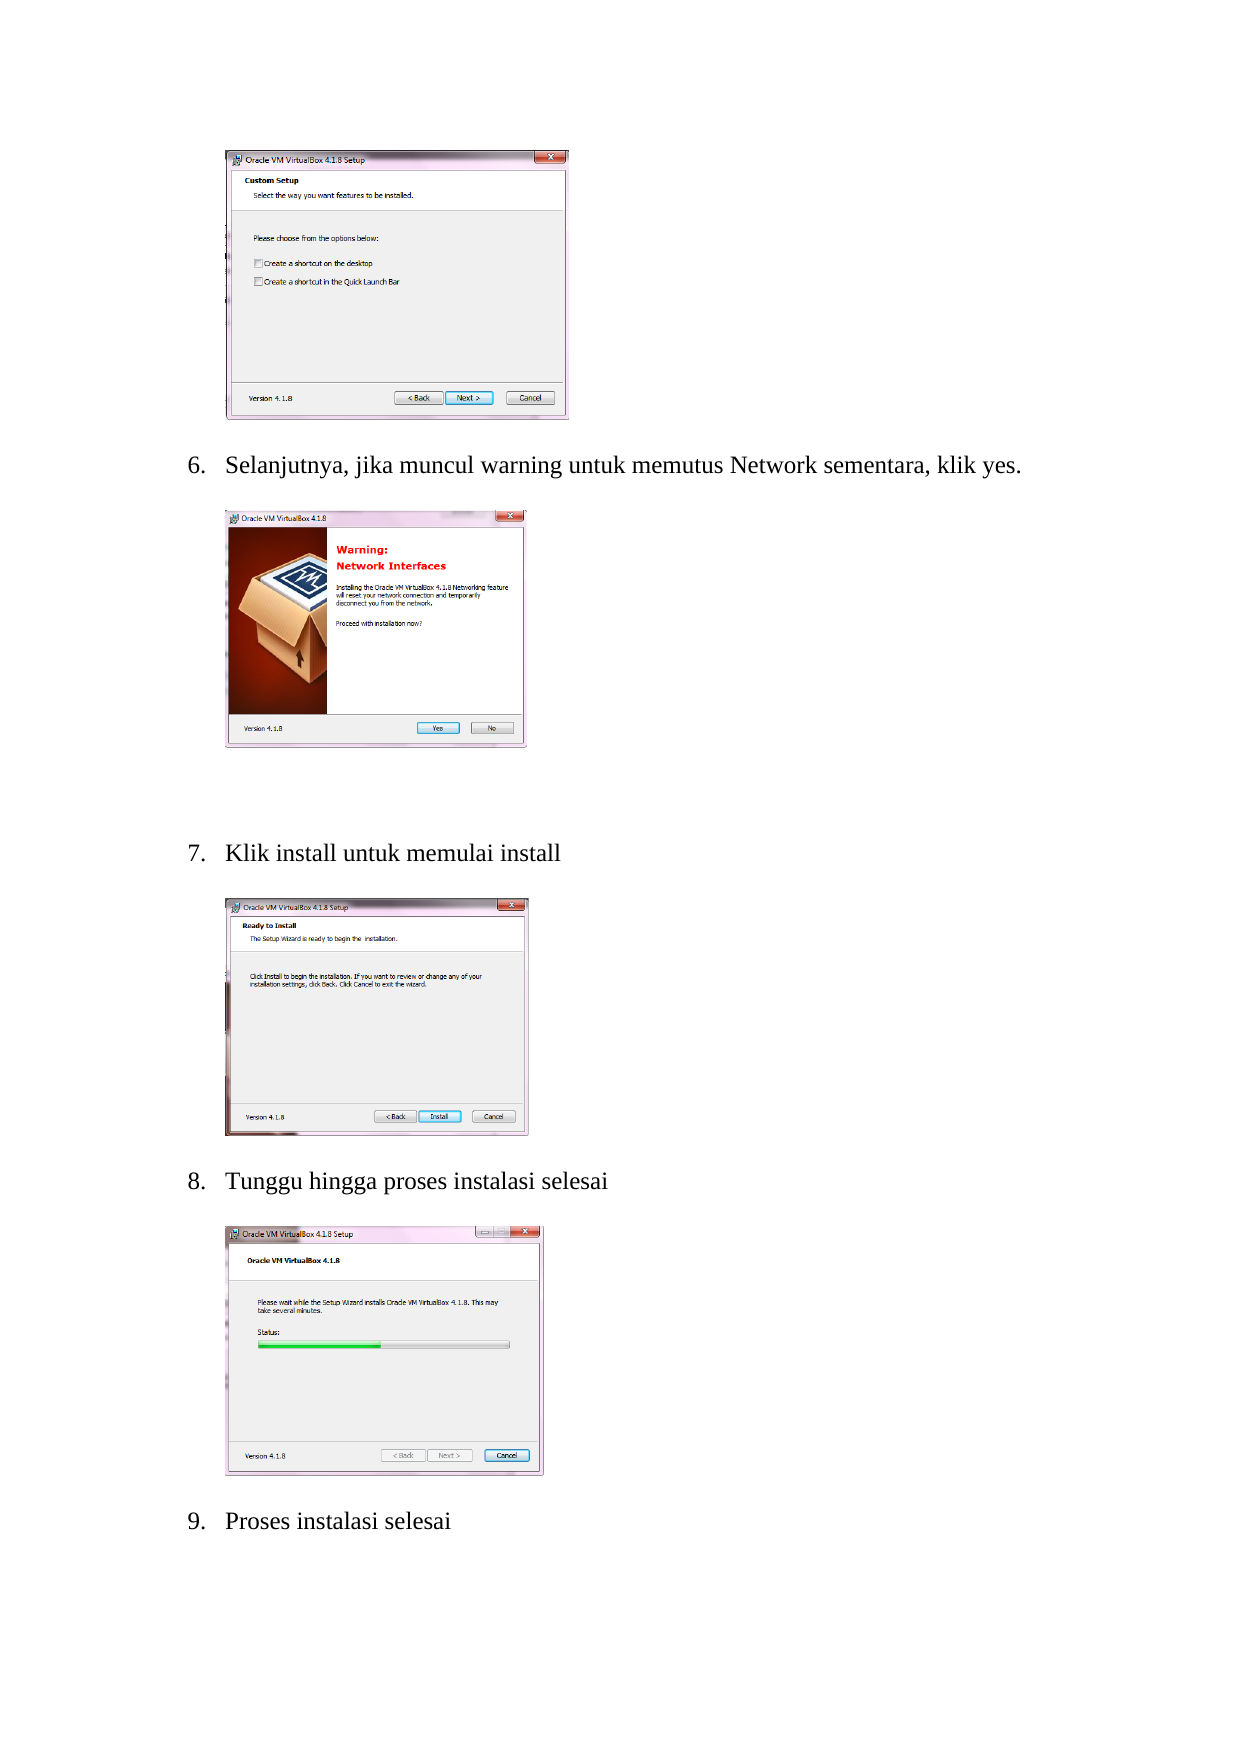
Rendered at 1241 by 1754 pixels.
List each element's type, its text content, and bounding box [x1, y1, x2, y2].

picture [225, 1226, 544, 1476]
list Selanjutnya, jika muncul warning untuk memutus Network sementara, klik yes. [187, 451, 1090, 479]
list Tunggu hingga proses instalasi selesai [187, 1166, 1090, 1195]
picture [225, 150, 569, 420]
picture [225, 898, 529, 1136]
list Klik install untuk memulai install [187, 838, 1090, 867]
picture [225, 510, 527, 748]
list Proses instalasi selesai [187, 1506, 1090, 1535]
